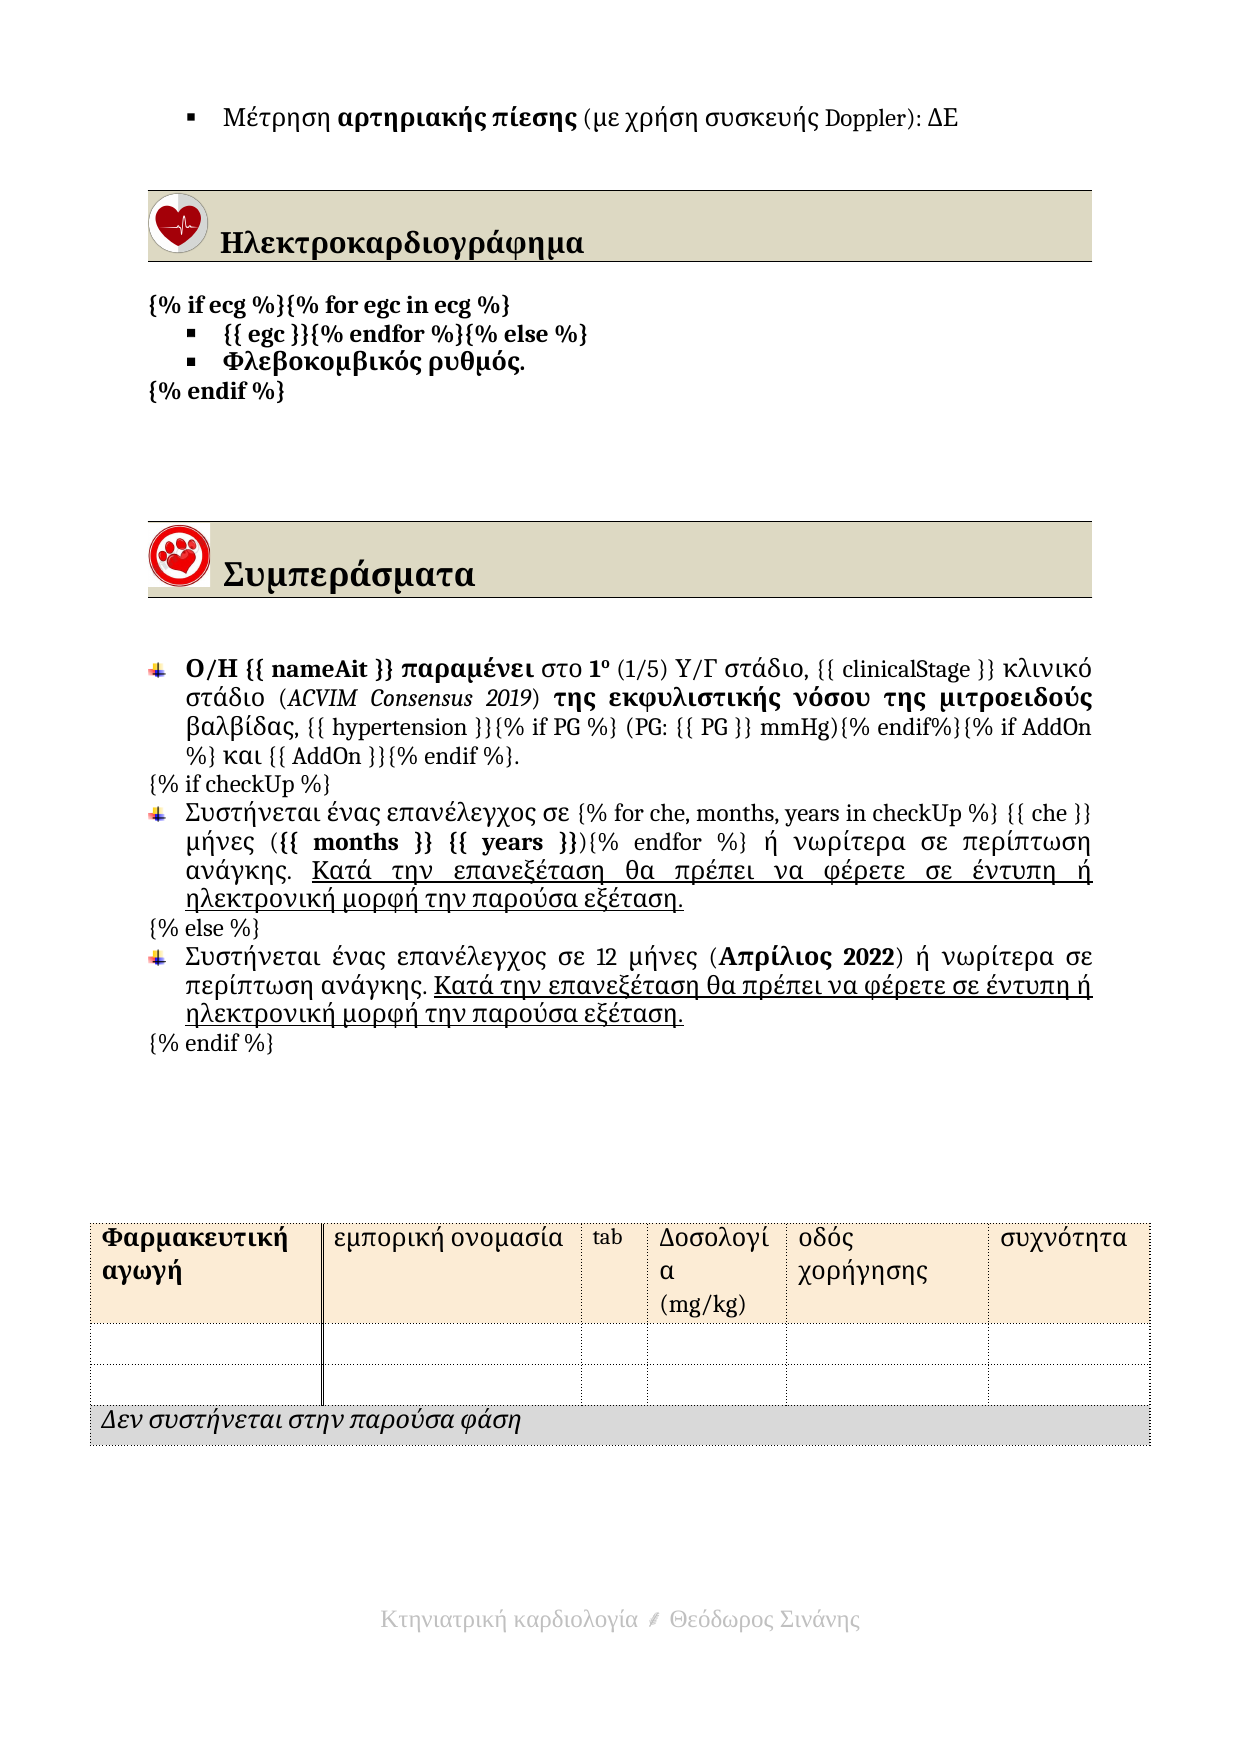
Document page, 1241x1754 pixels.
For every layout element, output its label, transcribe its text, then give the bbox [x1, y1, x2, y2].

subtitle Συμπεράσματα [148, 522, 1092, 597]
table_cell Δεν συστήνεται στην παρούσα φάση [90, 1405, 1150, 1445]
table_header οδός χορήγησης [787, 1223, 989, 1323]
table_cell [324, 1323, 581, 1364]
list Συστήνεται ένας επανέλεγχος σε 12 μήνες (Απρίλιος 2022) ή νωρίτερα σε περίπτωση ανάγκης. Κατά την επανεξέταση θα πρέπει να φέρετε σε έντυπη ή ηλεκτρονική μορφή την παρούσα εξέταση. [148, 943, 1092, 1029]
table_cell [90, 1323, 321, 1364]
picture [148, 661, 166, 678]
text {% if checkUp %} [148, 770, 1092, 799]
picture [148, 948, 166, 966]
table_cell [648, 1364, 787, 1404]
picture [147, 192, 209, 254]
table_cell [989, 1323, 1150, 1364]
table_cell [787, 1323, 989, 1364]
table_cell [648, 1323, 787, 1364]
table_header Δοσολογία (mg/kg) [648, 1223, 787, 1323]
list Μέτρηση αρτηριακής πίεσης (με χρήση συσκευής Doppler): ΔΕ [185, 103, 1092, 132]
picture [147, 523, 211, 587]
picture [148, 805, 166, 822]
text Ηλεκτροκαρδιογράφημα [148, 191, 1092, 261]
table_cell [989, 1364, 1150, 1404]
list Συστήνεται ένας επανέλεγχος σε {% for che, months, years in checkUp %} {{ che }} μήνες ({{ months }} {{ years }}){% endfor %} ή νωρίτερα σε περίπτωση ανάγκης. Κατά την επανεξέταση θα πρέπει να φέρετε σε έντυπη ή ηλεκτρονική μορφή την παρούσα εξέταση. [148, 799, 1092, 914]
text {% endif %} [148, 1029, 1092, 1058]
table_header Φαρμακευτική αγωγή [90, 1223, 321, 1323]
table_cell [581, 1323, 648, 1364]
list Ο/Η {{ nameAit }} παραμένει στο 1ο (1/5) Υ/Γ στάδιο, {{ clinicalStage }} κλινικό στάδιο (ACVIM Consensus 2019) της εκφυλιστικής νόσου της μιτροειδούς βαλβίδας, {{ hypertension }}{% if PG %} (PG: {{ PG }} mmHg){% endif%}{% if AddOn %} και {{ AddOn }}{% endif %}. [148, 655, 1092, 770]
table_cell [90, 1364, 321, 1404]
text {% endif %} [148, 377, 1092, 406]
table_cell [581, 1364, 648, 1404]
table_cell [787, 1364, 989, 1404]
table_header tab [581, 1223, 648, 1323]
text {% else %} [148, 914, 1092, 943]
table_header εμπορική ονομασία [322, 1223, 581, 1323]
table_header συχνότητα [989, 1223, 1150, 1323]
list Φλεβοκομβικός ρυθμός. [185, 348, 1092, 377]
text {% if ecg %}{% for egc in ecg %} [148, 291, 1092, 319]
table_cell [324, 1364, 581, 1404]
list {{ egc }}{% endfor %}{% else %} [185, 319, 1092, 348]
